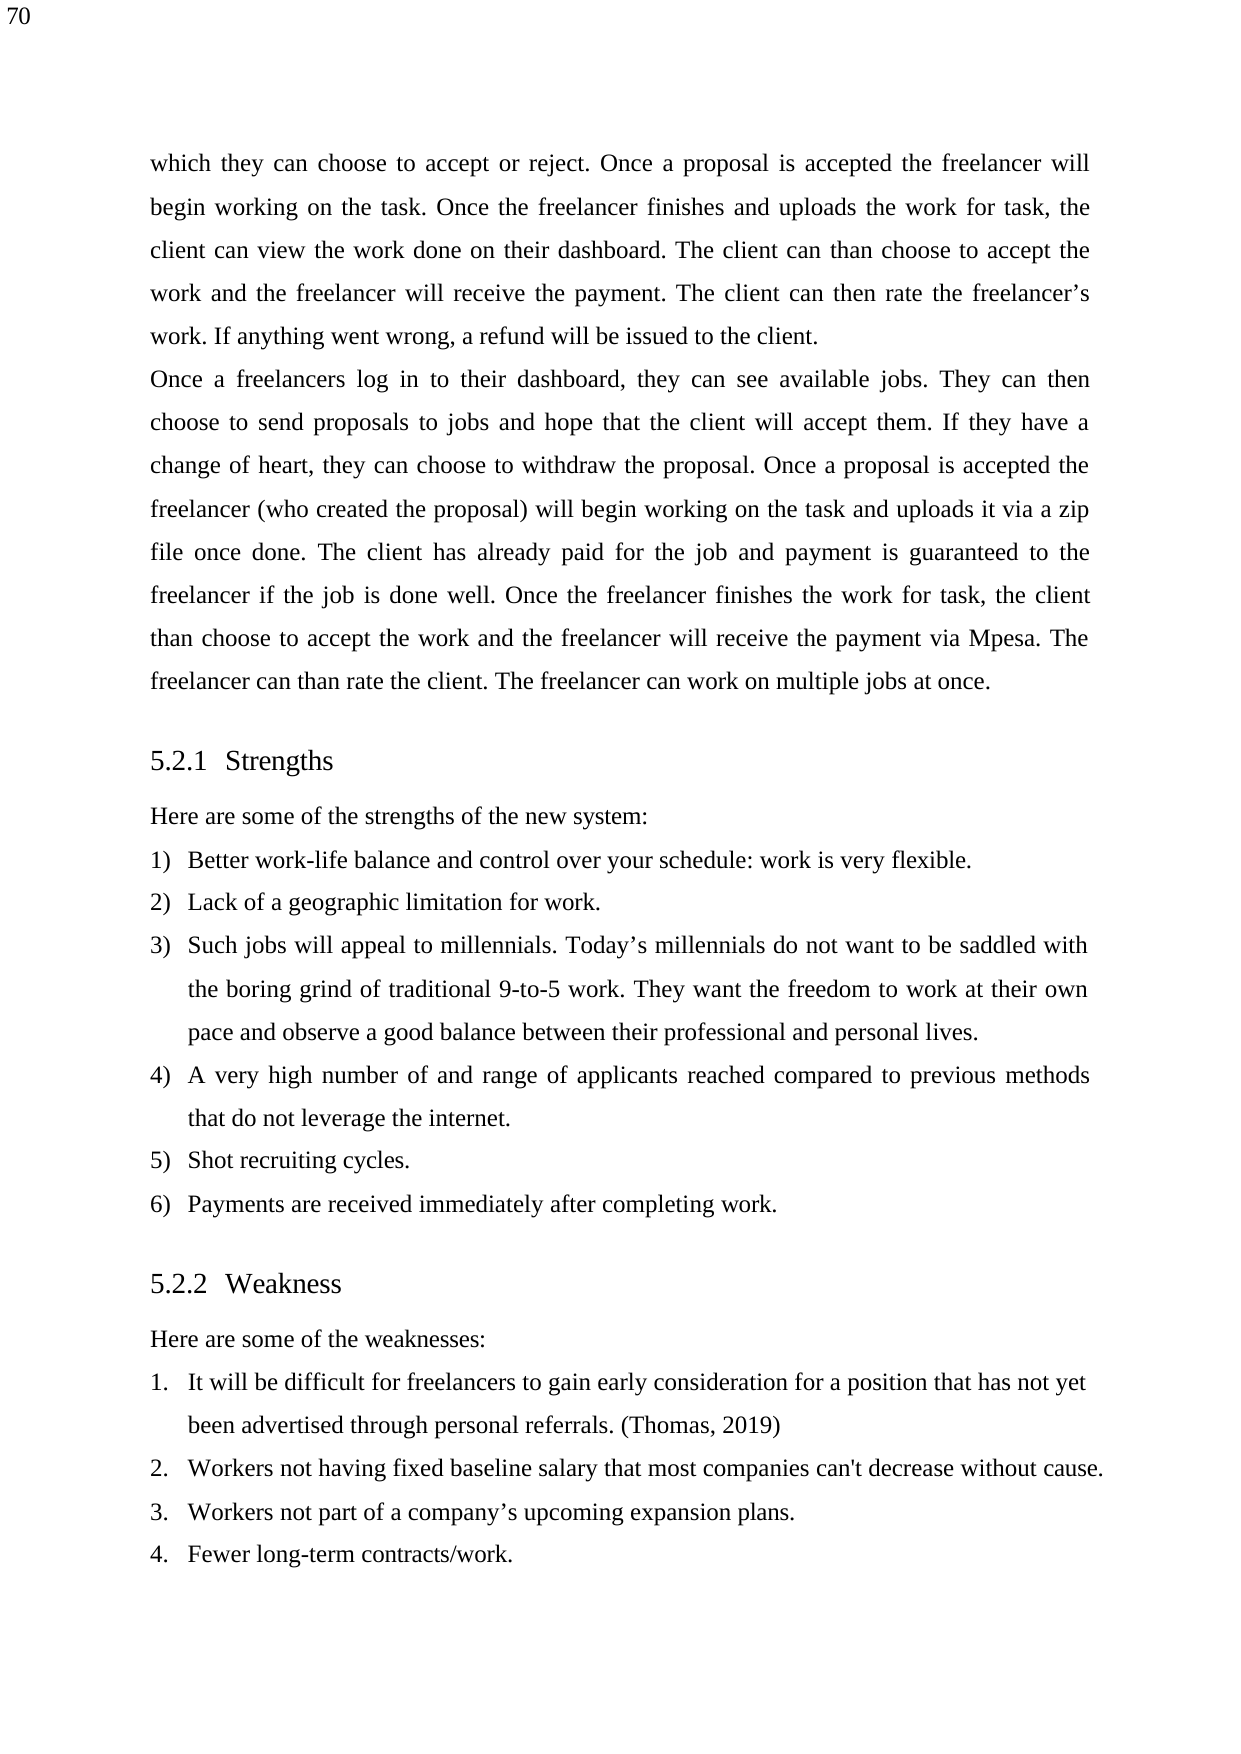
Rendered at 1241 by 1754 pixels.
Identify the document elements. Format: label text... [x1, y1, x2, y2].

list Workers not having fixed baseline salary that most companies can't decrease without cause. [150, 1453, 1205, 1482]
text which they can choose to accept or reject. Once a proposal is accepted the freelancer will begin working on the task. Once the freelancer finishes and uploads the work for task, the client can view the work done on their dashboard. The client can than choose to accept the work and the freelancer will receive the payment. The client can then rate the freelancer’s work. If anything went wrong, a refund will be issued to the client. [150, 148, 1090, 350]
list It will be difficult for freelancers to gain early consideration for a position that has not yet been advertised through personal referrals. (Thomas, 2019) [150, 1367, 1090, 1439]
list Fewer long-term contracts/work. [150, 1539, 1205, 1568]
text Here are some of the weaknesses: [150, 1324, 1205, 1353]
subtitle Strengths [150, 743, 1205, 776]
list Shot recruiting cycles. [150, 1146, 1205, 1174]
list Such jobs will appeal to millennials. Today’s millennials do not want to be saddled with the boring grind of traditional 9-to-5 work. They want the freedom to work at their own pace and observe a good balance between their professional and personal lives. [150, 931, 1090, 1046]
list Better work-life balance and control over your schedule: work is very flexible. [150, 845, 1205, 873]
list Workers not part of a company’s upcoming expansion plans. [150, 1497, 1205, 1526]
text Here are some of the strengths of the new system: [150, 801, 1205, 830]
list Lack of a geographic limitation for work. [150, 887, 1205, 916]
list Payments are received immediately after completing work. [150, 1189, 1205, 1218]
text Once a freelancers log in to their dashboard, they can see available jobs. They can then choose to send proposals to jobs and hope that the client will accept them. If they have a change of heart, they can choose to withdraw the proposal. Once a proposal is accepted the freelancer (who created the proposal) will begin working on the task and uploads it via a zip file once done. The client has already paid for the job and payment is guaranteed to the freelancer if the job is done well. Once the freelancer finishes the work for task, the client than choose to accept the work and the freelancer will receive the payment via Mpesa. The freelancer can than rate the client. The freelancer can work on multiple jobs at once. [150, 364, 1090, 695]
list A very high number of and range of applicants reached compared to previous methods that do not leverage the internet. [150, 1060, 1091, 1132]
subtitle Weakness [150, 1266, 1205, 1299]
